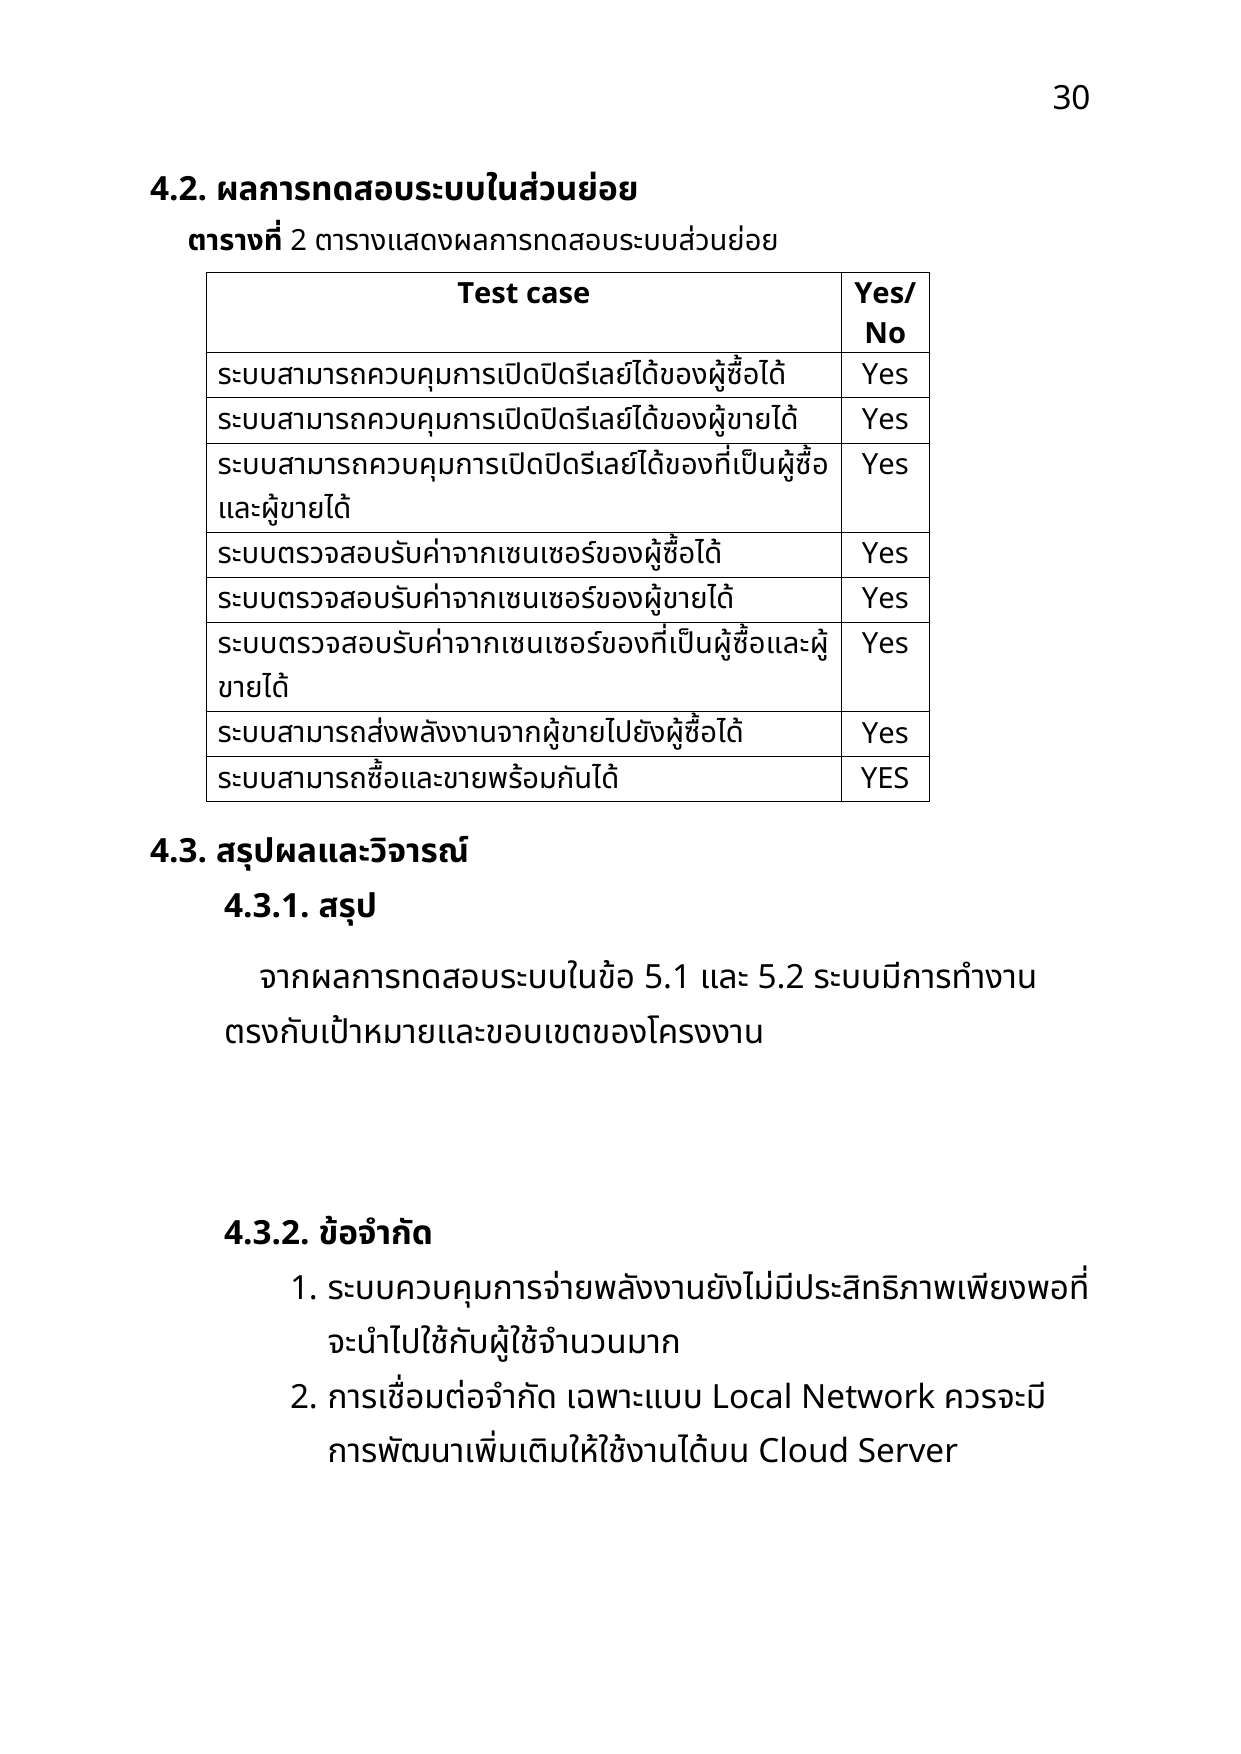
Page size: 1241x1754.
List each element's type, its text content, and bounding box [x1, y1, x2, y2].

text จากผลการทดสอบระบบในข้อ 5.1 และ 5.2 ระบบมีการทำงานตรงกับเป้าหมายและขอบเขตของโครงงาน [224, 953, 1090, 1058]
table_cell Yes [842, 398, 929, 442]
table_cell Yes [842, 353, 929, 397]
table_cell ระบบสามารถควบคุมการเปิดปิดรีเลย์ได้ของผู้ขายได้ [207, 398, 841, 442]
table_cell Yes [842, 712, 929, 756]
table_cell ระบบสามารถควบคุมการเปิดปิดรีเลย์ได้ของผู้ซื้อได้ [207, 353, 841, 397]
list การเชื่อมต่อจำกัด เฉพาะแบบ Local Network ควรจะมีการพัฒนาเพิ่มเติมให้ใช้งานได้บน Cloud Server [290, 1372, 1090, 1478]
text 4.3.2. ข้อจำกัด [150, 1209, 1090, 1259]
table_cell ระบบสามารถควบคุมการเปิดปิดรีเลย์ได้ของที่เป็นผู้ซื้อและผู้ขายได้ [207, 444, 841, 532]
text 4.3. สรุปผลและวิจารณ์ [150, 827, 1090, 878]
table_cell ระบบสามารถซื้อและขายพร้อมกันได้ [207, 757, 841, 801]
table_cell Yes [842, 444, 929, 532]
table_cell Yes [842, 578, 929, 622]
table_cell ระบบตรวจสอบรับค่าจากเซนเซอร์ของผู้ขายได้ [207, 578, 841, 622]
table_cell Yes [842, 623, 929, 711]
text ตารางที่ 2 ตารางแสดงผลการทดสอบระบบส่วนย่อย [150, 219, 1090, 263]
table_header Test case [207, 273, 841, 352]
text 4.2. ผลการทดสอบระบบในส่วนย่อย [150, 164, 1090, 215]
table_cell Yes [842, 533, 929, 577]
table_cell ระบบตรวจสอบรับค่าจากเซนเซอร์ของที่เป็นผู้ซื้อและผู้ขายได้ [207, 623, 841, 711]
table_cell YES [842, 757, 929, 801]
text 4.3.1. สรุป [150, 882, 1090, 932]
list ระบบควบคุมการจ่ายพลังงานยังไม่มีประสิทธิภาพเพียงพอที่จะนำไปใช้กับผู้ใช้จำนวนมาก [290, 1263, 1090, 1368]
table_cell ระบบสามารถส่งพลังงานจากผู้ขายไปยังผู้ซื้อได้ [207, 712, 841, 756]
table_header Yes/No [842, 273, 929, 352]
table_cell ระบบตรวจสอบรับค่าจากเซนเซอร์ของผู้ซื้อได้ [207, 533, 841, 577]
